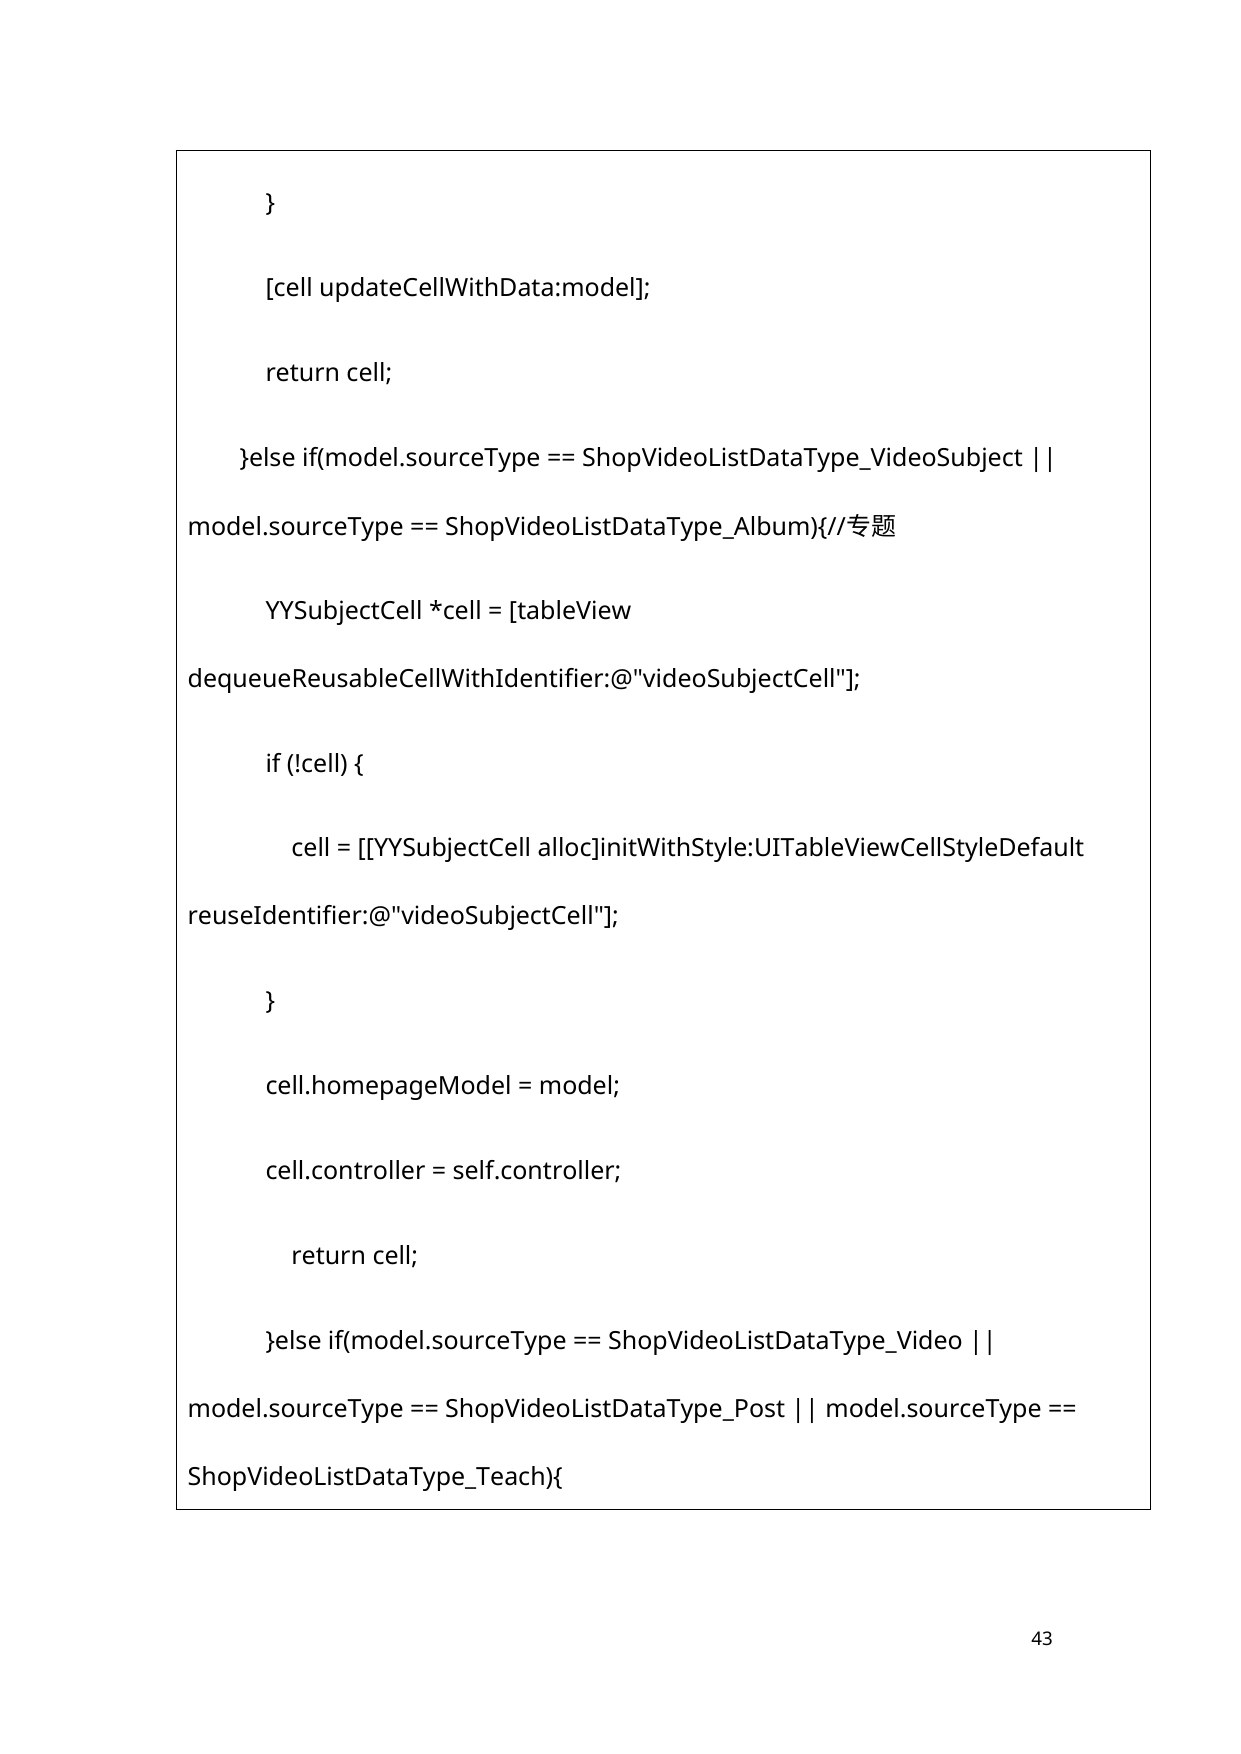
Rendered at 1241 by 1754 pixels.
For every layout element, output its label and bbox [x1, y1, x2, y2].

table_cell [177, 151, 1150, 1509]
